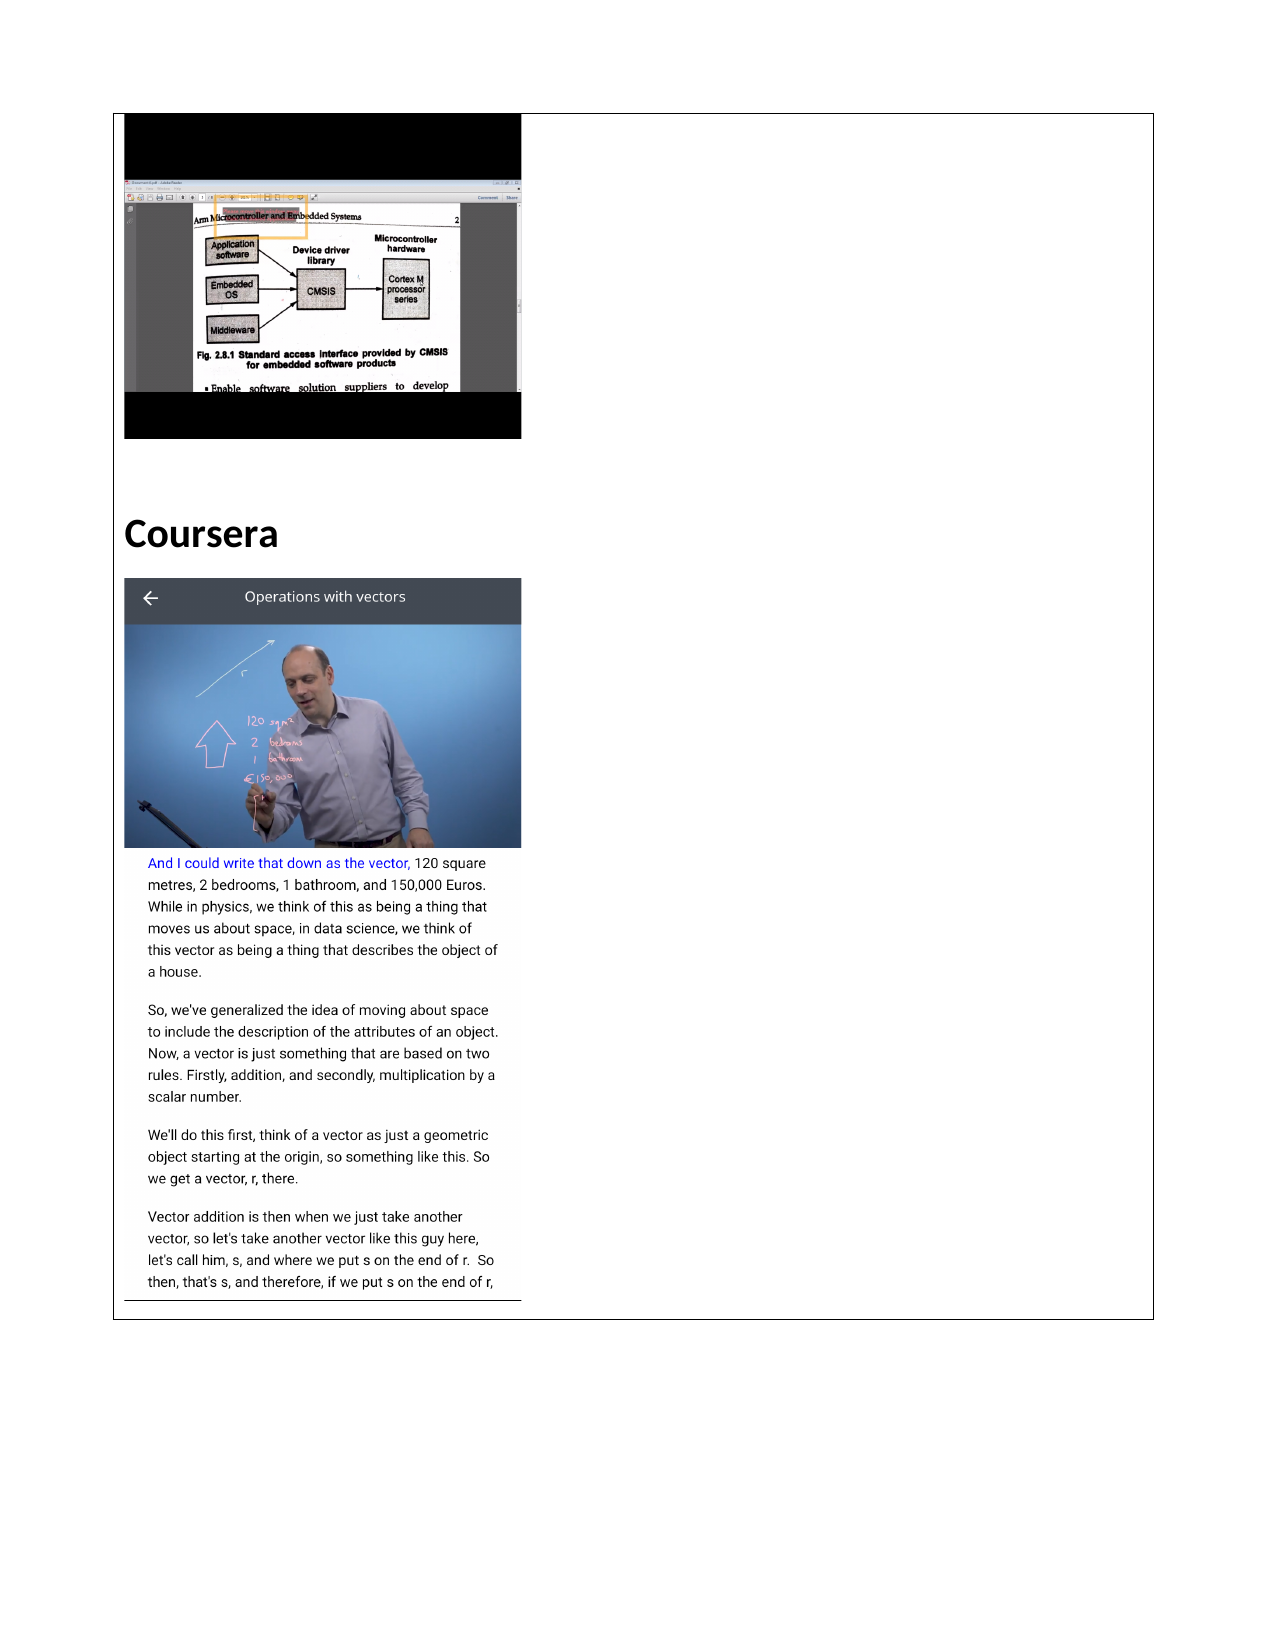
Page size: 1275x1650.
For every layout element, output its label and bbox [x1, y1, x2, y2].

picture [124, 113, 522, 439]
picture [124, 578, 522, 1301]
table_cell [114, 114, 1153, 1319]
